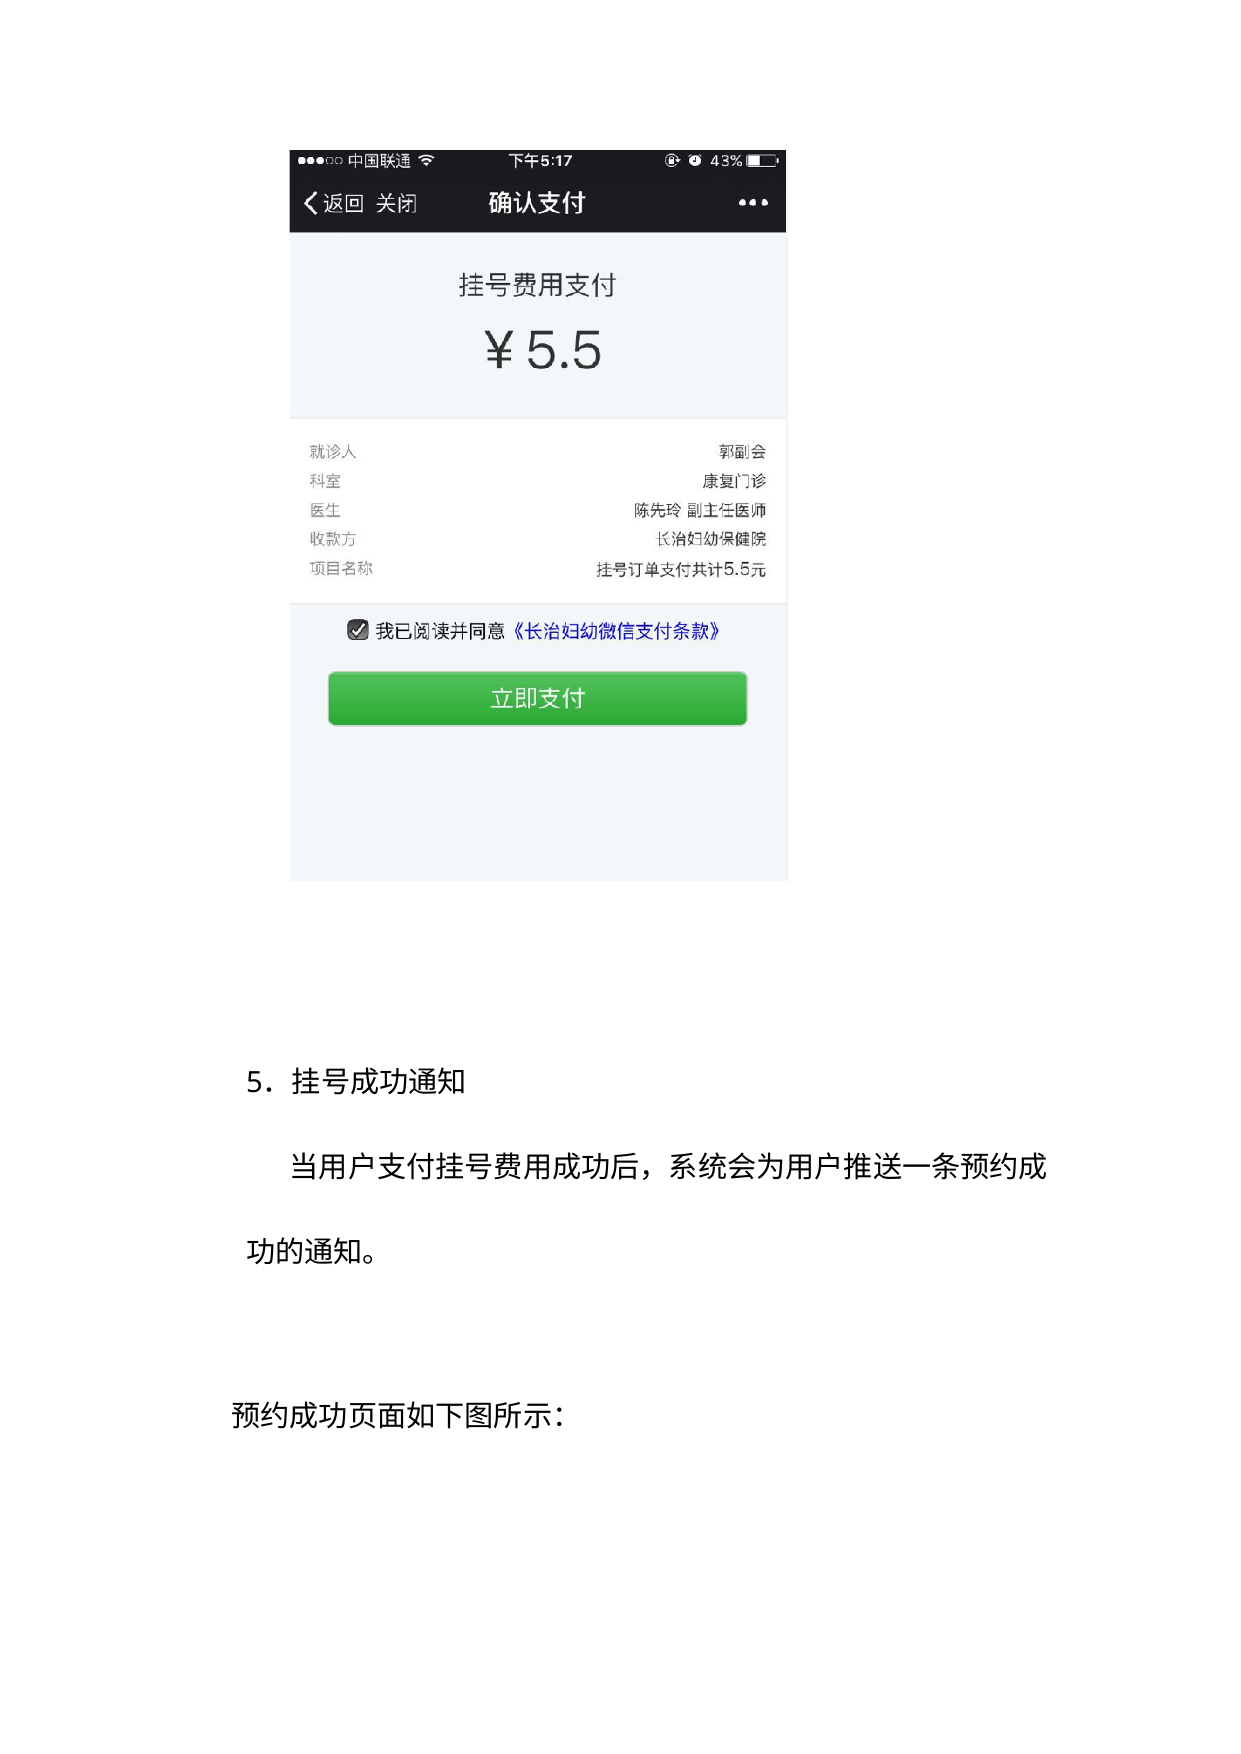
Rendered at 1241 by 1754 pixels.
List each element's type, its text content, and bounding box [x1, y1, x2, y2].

list 挂号成功通知 [187, 1059, 1053, 1101]
text 当用户支付挂号费用成功后，系统会为用户推送一条预约成功的通知。 [246, 1144, 1053, 1271]
text 预约成功页面如下图所示： [187, 1392, 1053, 1434]
picture [289, 150, 789, 881]
